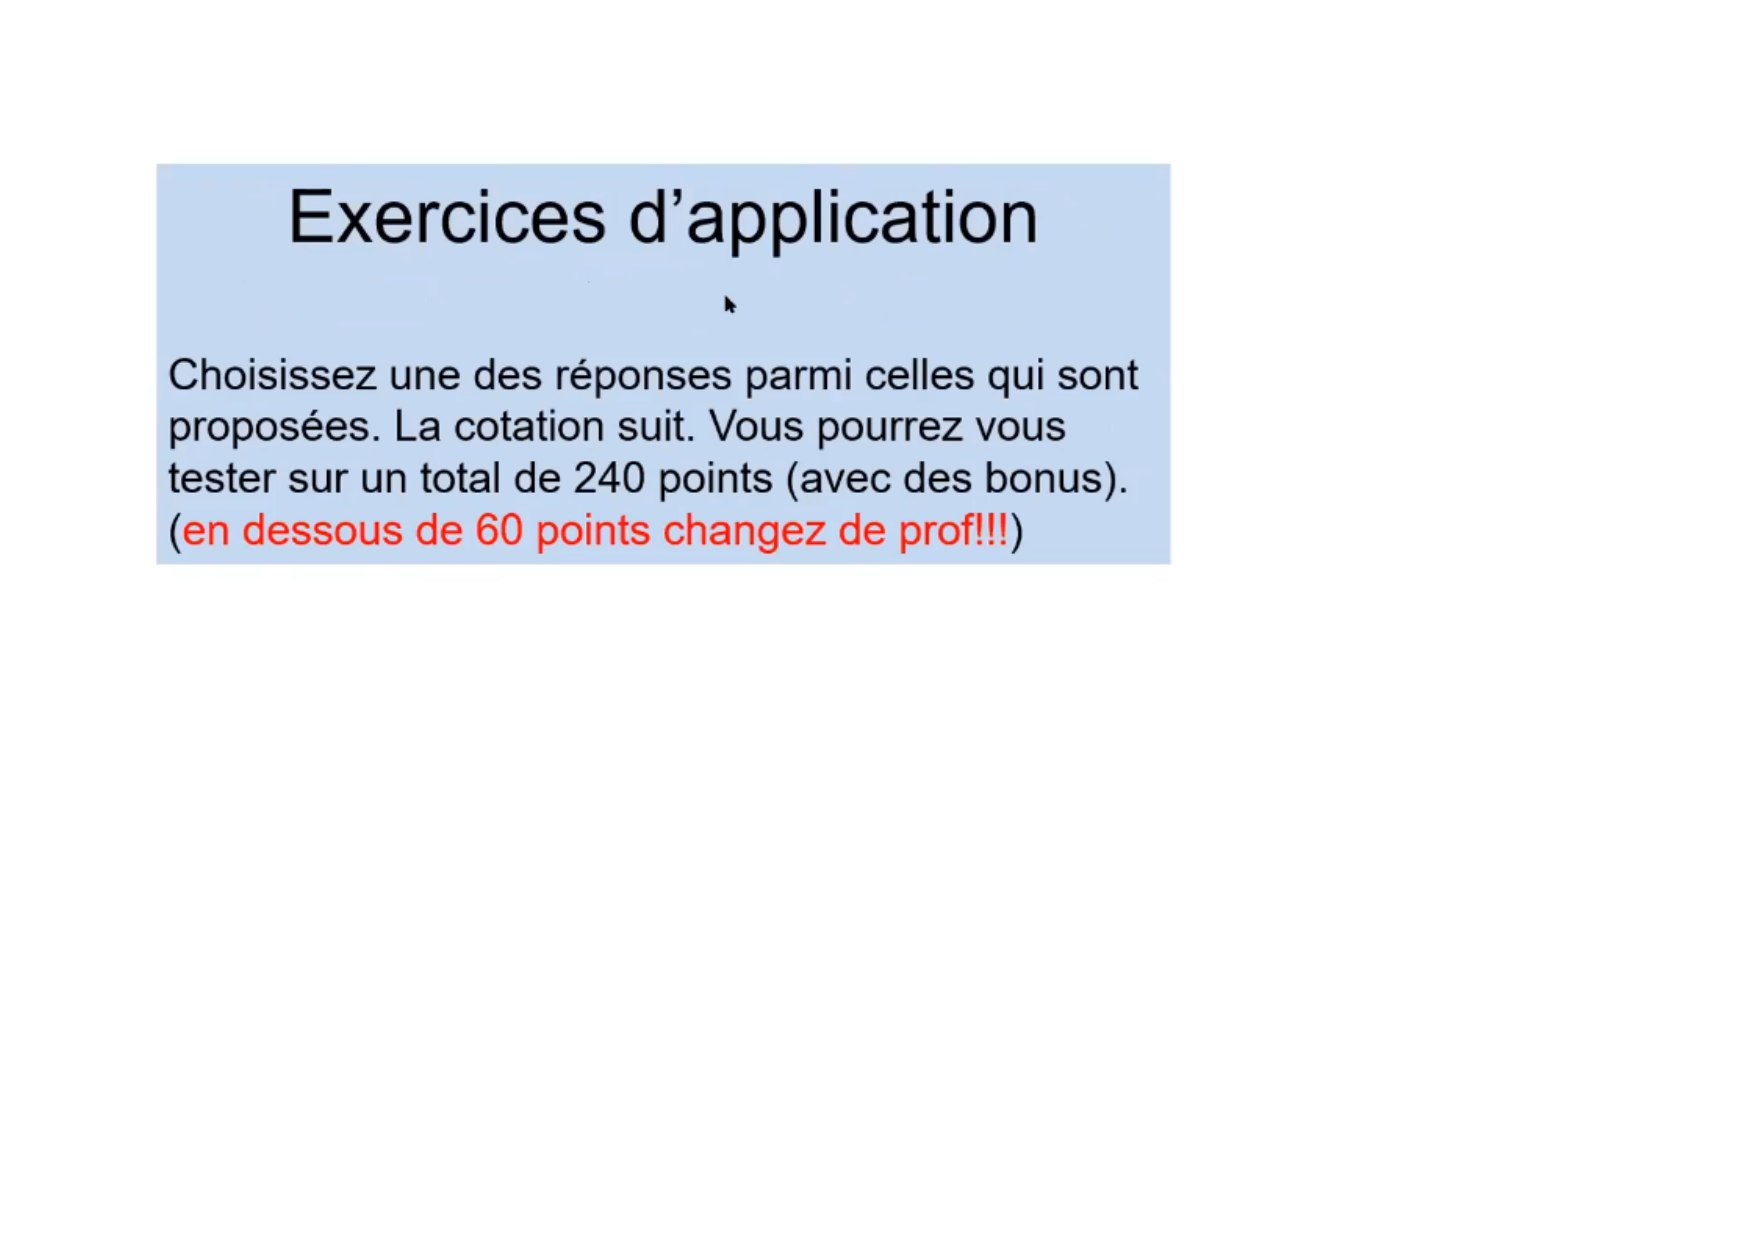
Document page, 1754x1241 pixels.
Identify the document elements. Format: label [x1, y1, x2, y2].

picture [147, 147, 1192, 593]
